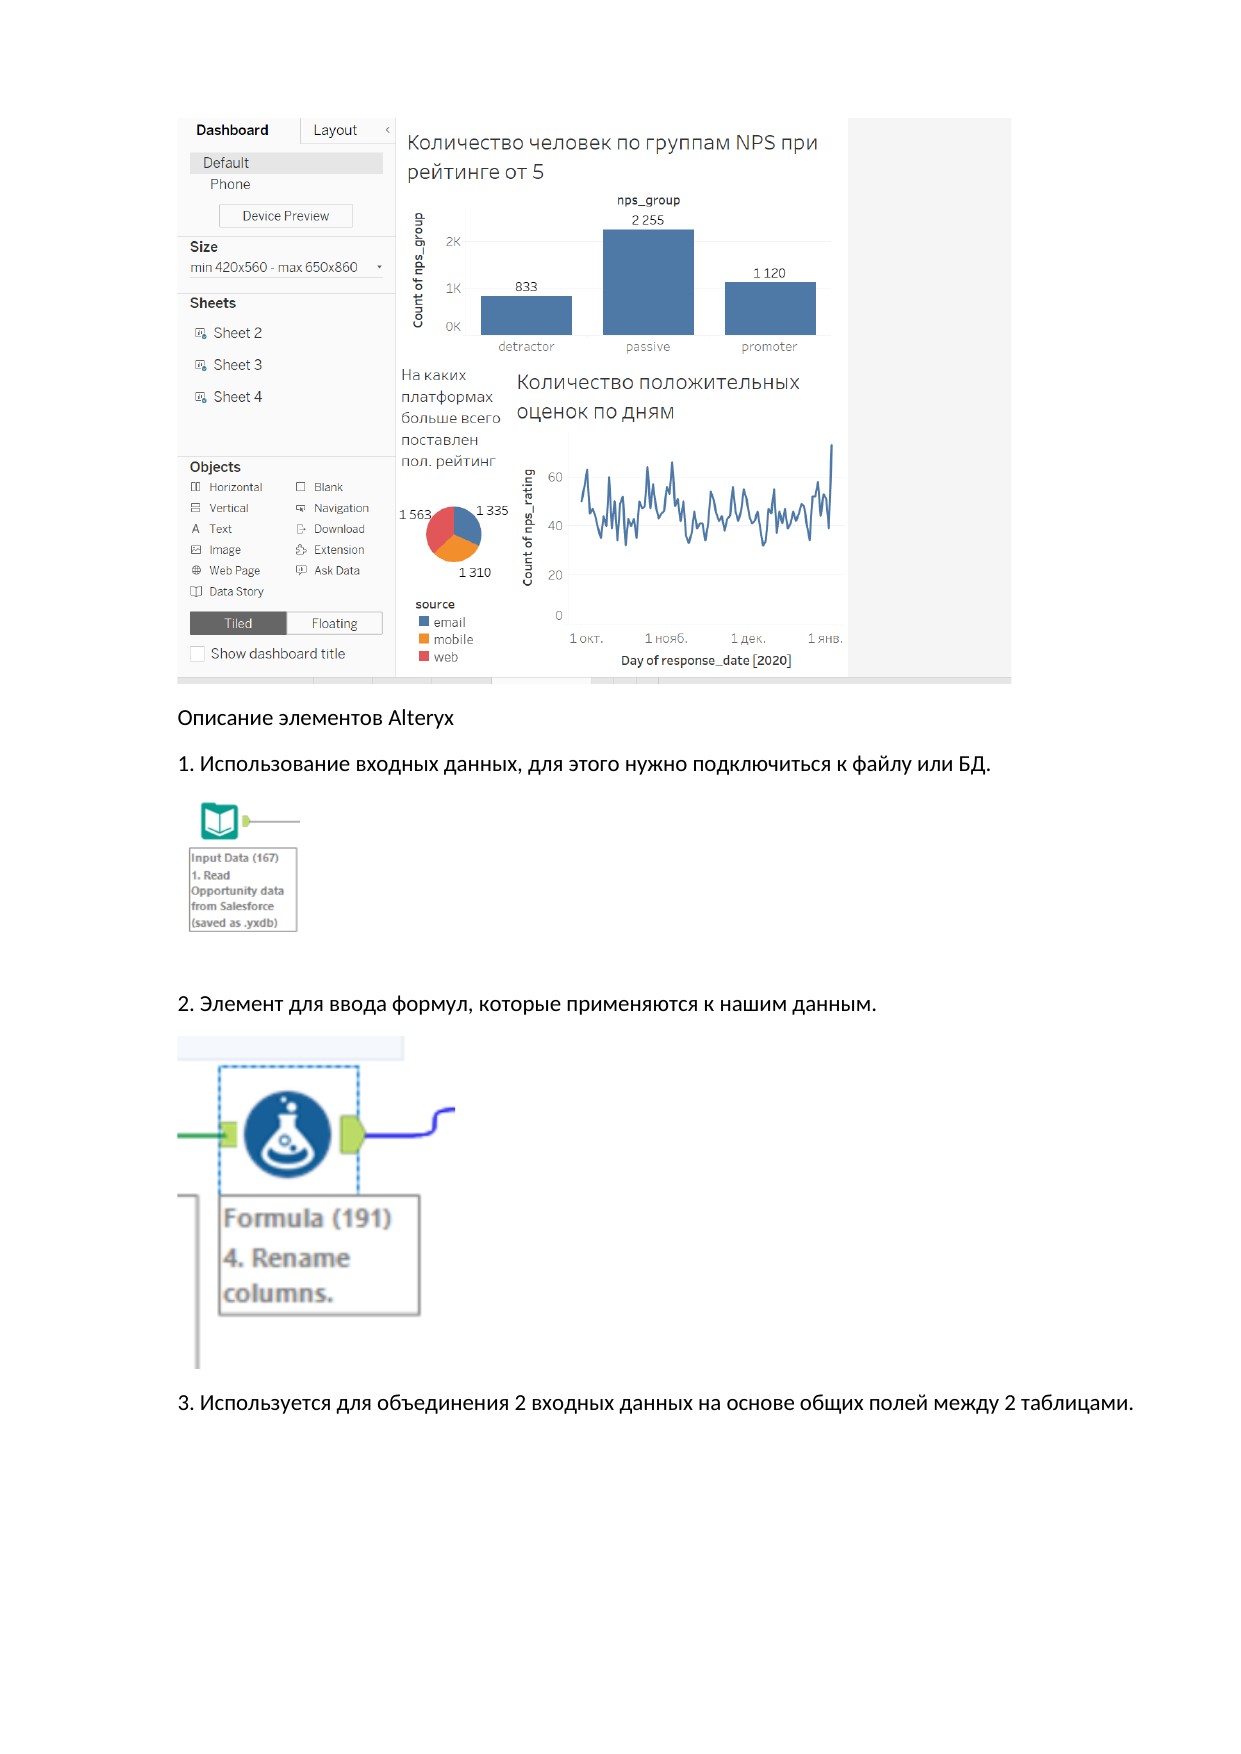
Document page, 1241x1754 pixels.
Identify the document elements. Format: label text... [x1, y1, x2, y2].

text 1. Использование входных данных, для этого нужно подключиться к файлу или БД. [177, 749, 1152, 778]
text Описание элементов Alteryx [177, 703, 1152, 731]
text 2. Элемент для ввода формул, которые применяются к нашим данным. [177, 989, 1152, 1017]
picture [177, 796, 300, 971]
picture [177, 118, 1012, 684]
text 3. Используется для объединения 2 входных данных на основе общих полей между 2 таблицами. [177, 1388, 1152, 1416]
picture [177, 1036, 456, 1369]
